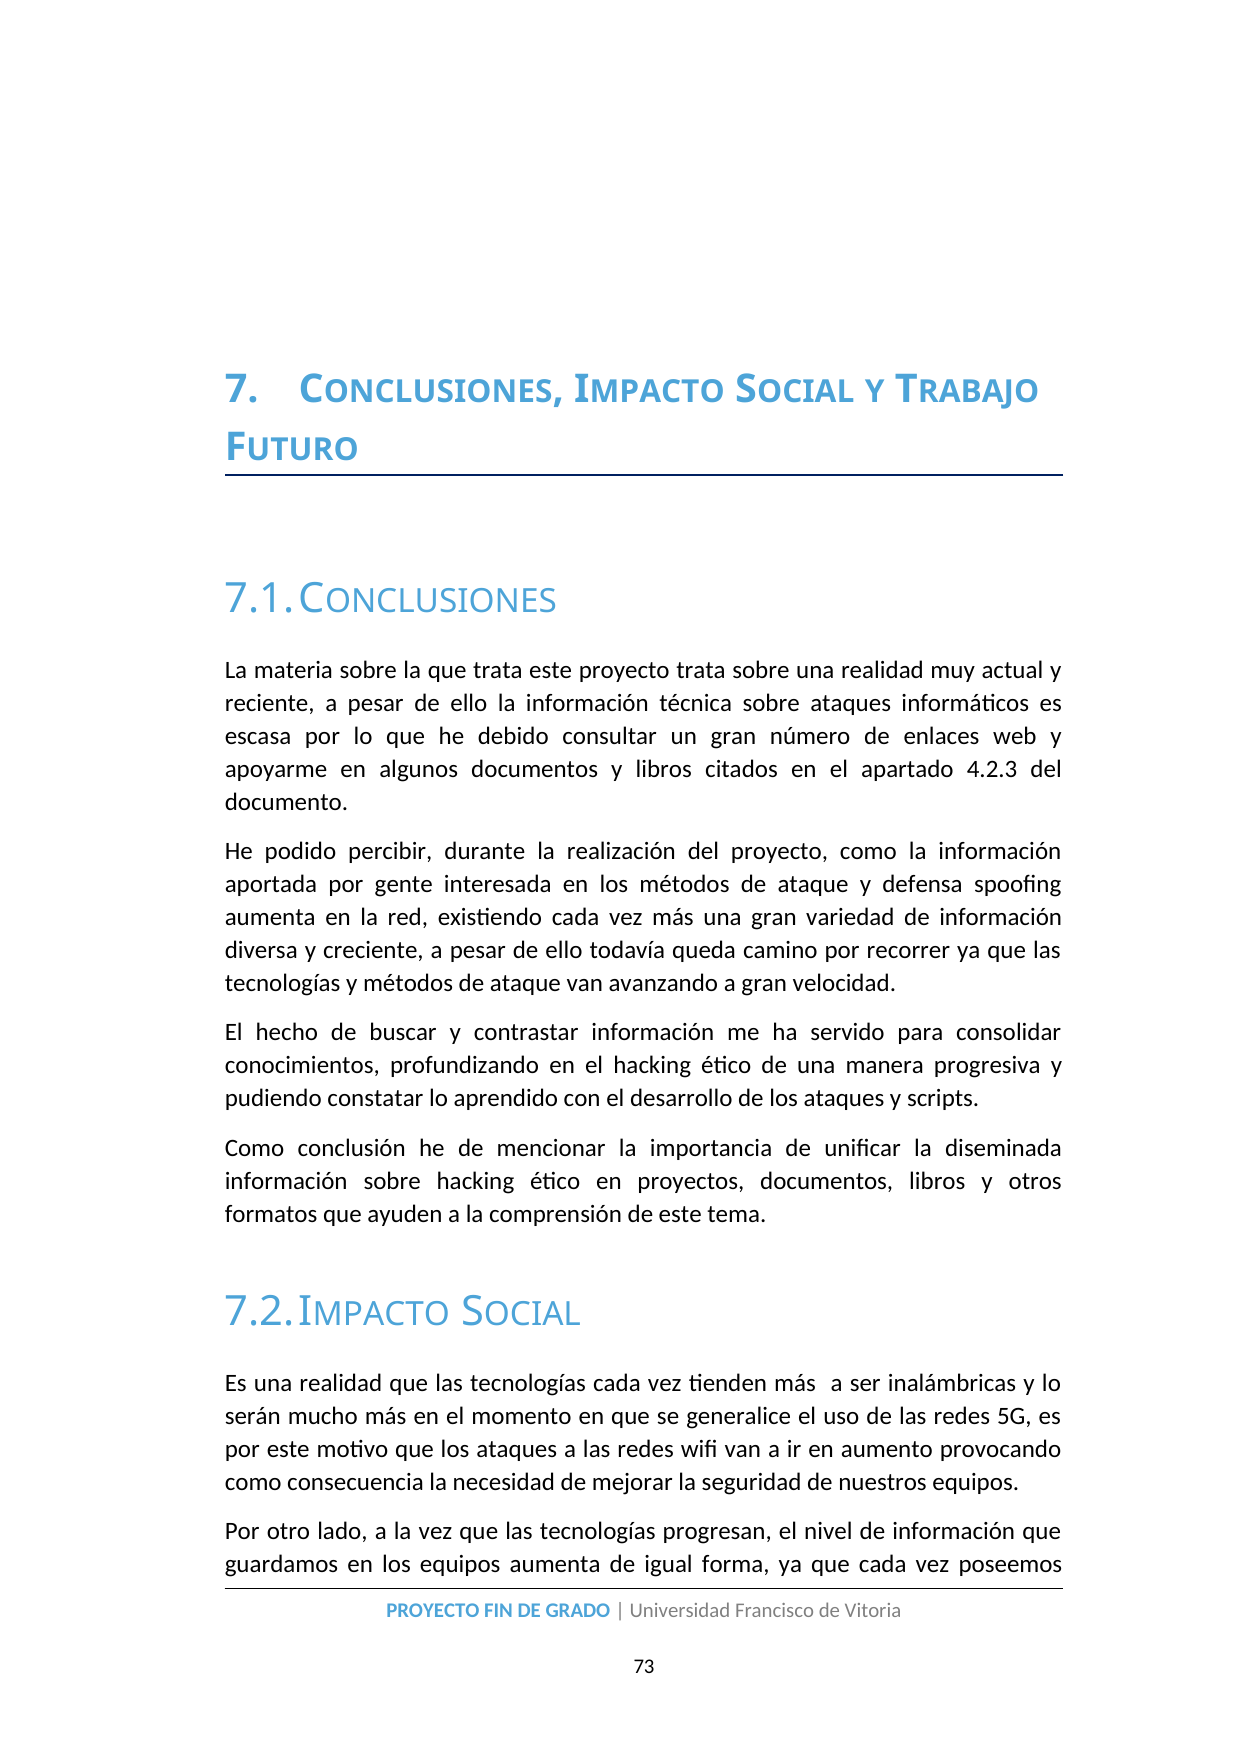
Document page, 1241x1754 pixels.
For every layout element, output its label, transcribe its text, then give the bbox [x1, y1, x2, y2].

subtitle Conclusiones, Impacto Social y Trabajo Futuro [224, 360, 1063, 476]
text Es una realidad que las tecnologías cada vez tienden más a ser inalámbricas y lo serán mucho más en el momento en que se generalice el uso de las redes 5G, es por este motivo que los ataques a las redes wifi van a ir en aumento provocando como consecuencia la necesidad de mejorar la seguridad de nuestros equipos. [224, 1367, 1063, 1496]
text Como conclusión he de mencionar la importancia de unificar la diseminada información sobre hacking ético en proyectos, documentos, libros y otros formatos que ayuden a la comprensión de este tema. [224, 1132, 1063, 1228]
text El hecho de buscar y contrastar información me ha servido para consolidar conocimientos, profundizando en el hacking ético de una manera progresiva y pudiendo constatar lo aprendido con el desarrollo de los ataques y scripts. [224, 1016, 1063, 1113]
subtitle Impacto Social [224, 1281, 1063, 1337]
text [224, 1515, 1063, 1579]
text He podido percibir, durante la realización del proyecto, como la información aportada por gente interesada en los métodos de ataque y defensa spoofing aumenta en la red, existiendo cada vez más una gran variedad de información diversa y creciente, a pesar de ello todavía queda camino por recorrer ya que las tecnologías y métodos de ataque van avanzando a gran velocidad. [224, 835, 1063, 997]
text La materia sobre la que trata este proyecto trata sobre una realidad muy actual y reciente, a pesar de ello la información técnica sobre ataques informáticos es escasa por lo que he debido consultar un gran número de enlaces web y apoyarme en algunos documentos y libros citados en el apartado 4.2.3 del documento. [224, 654, 1063, 816]
subtitle Conclusiones [224, 568, 1063, 624]
